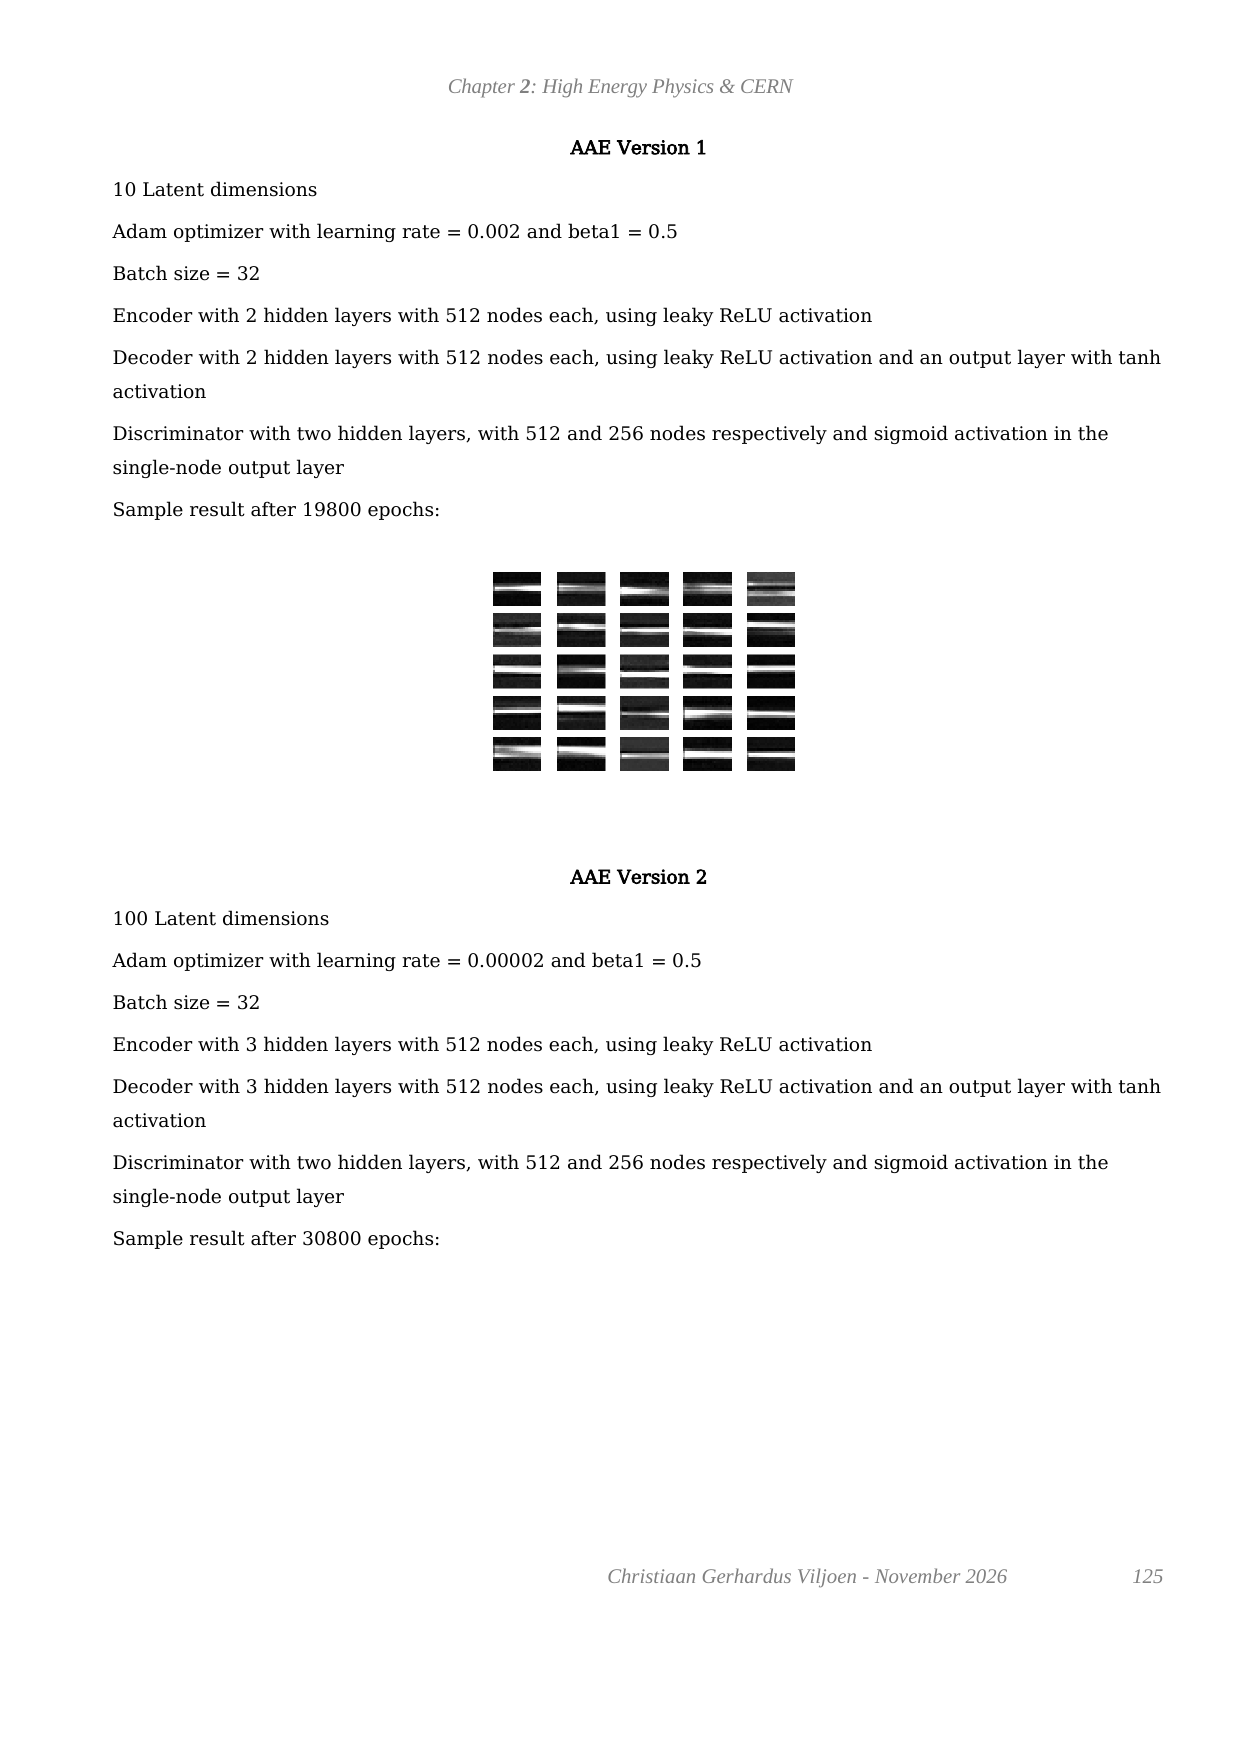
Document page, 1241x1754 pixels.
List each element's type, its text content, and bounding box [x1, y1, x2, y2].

text 100 Latent dimensions [112, 907, 1165, 929]
text Adam optimizer with learning rate = 0.002 and beta1 = 0.5 [112, 219, 1165, 242]
text Batch size = 32 [112, 262, 1165, 284]
text Discriminator with two hidden layers, with 512 and 256 nodes respectively and sigmoid activation in the single-node output layer [112, 422, 1165, 478]
text Sample result after 19800 epochs: [112, 497, 1165, 520]
text Adam optimizer with learning rate = 0.00002 and beta1 = 0.5 [112, 949, 1165, 972]
text Sample result after 30800 epochs: [112, 1227, 1165, 1249]
text Encoder with 2 hidden layers with 512 nodes each, using leaky ReLU activation [112, 304, 1165, 326]
text AAE Version 2 [112, 865, 1165, 887]
text 10 Latent dimensions [112, 177, 1165, 200]
text AAE Version 1 [112, 135, 1165, 158]
text Encoder with 3 hidden layers with 512 nodes each, using leaky ReLU activation [112, 1033, 1165, 1056]
picture [441, 539, 837, 804]
text Batch size = 32 [112, 991, 1165, 1014]
text Decoder with 2 hidden layers with 512 nodes each, using leaky ReLU activation and an output layer with tanh activation [112, 346, 1165, 402]
text Decoder with 3 hidden layers with 512 nodes each, using leaky ReLU activation and an output layer with tanh activation [112, 1075, 1165, 1132]
text Discriminator with two hidden layers, with 512 and 256 nodes respectively and sigmoid activation in the single-node output layer [112, 1151, 1165, 1207]
